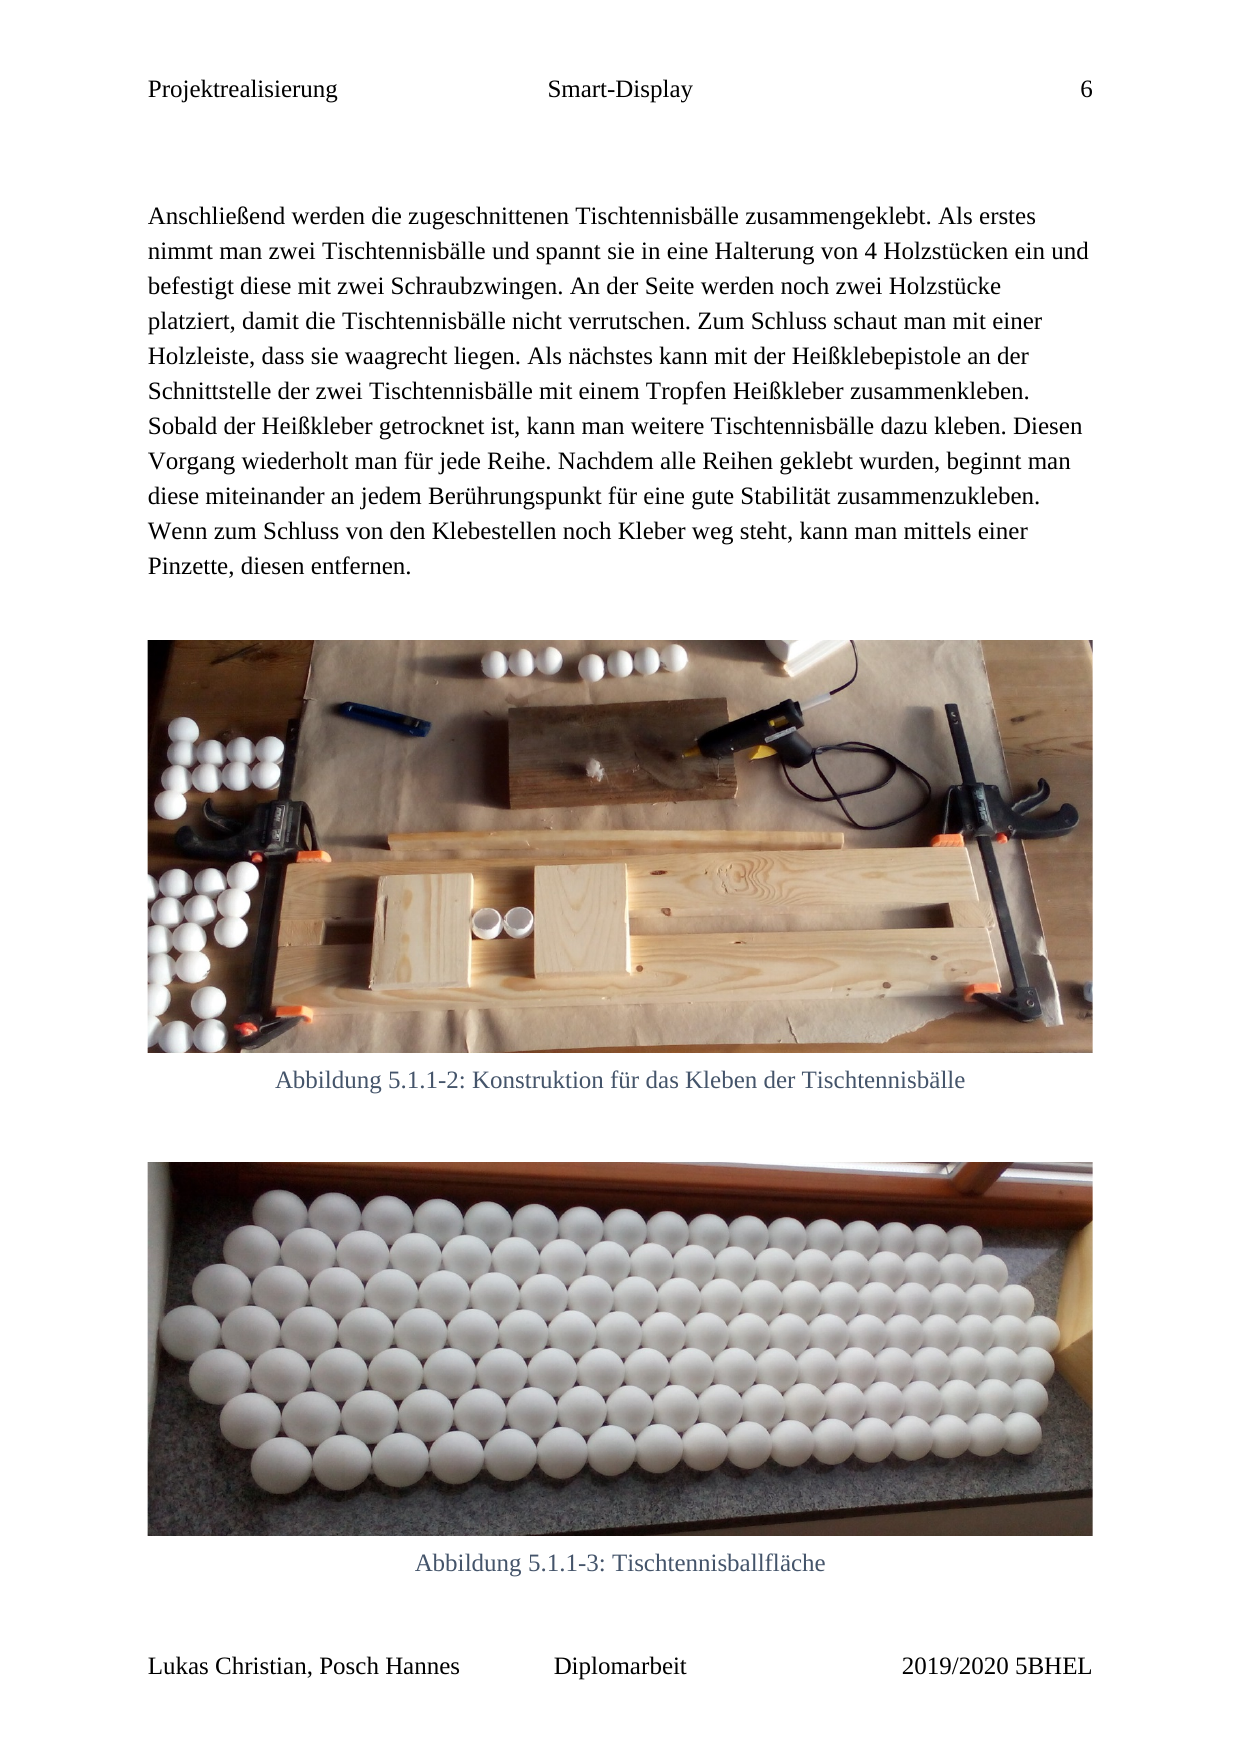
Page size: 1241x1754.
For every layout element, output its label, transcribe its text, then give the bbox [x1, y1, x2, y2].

picture [147, 1162, 1093, 1536]
text Abbildung 5.1.1-2: Konstruktion für das Kleben der Tischtennisbälle [148, 1065, 1093, 1094]
text Anschließend werden die zugeschnittenen Tischtennisbälle zusammengeklebt. Als erstes nimmt man zwei Tischtennisbälle und spannt sie in eine Halterung von 4 Holzstücken ein und befestigt diese mit zwei Schraubzwingen. An der Seite werden noch zwei Holzstücke platziert, damit die Tischtennisbälle nicht verrutschen. Zum Schluss schaut man mit einer Holzleiste, dass sie waagrecht liegen. Als nächstes kann mit der Heißklebepistole an der Schnittstelle der zwei Tischtennisbälle mit einem Tropfen Heißkleber zusammenkleben. Sobald der Heißkleber getrocknet ist, kann man weitere Tischtennisbälle dazu kleben. Diesen Vorgang wiederholt man für jede Reihe. Nachdem alle Reihen geklebt wurden, beginnt man diese miteinander an jedem Berührungspunkt für eine gute Stabilität zusammenzukleben. Wenn zum Schluss von den Klebestellen noch Kleber weg steht, kann man mittels einer Pinzette, diesen entfernen. [148, 195, 1093, 580]
text Abbildung 5.1.1-3: Tischtennisballfläche [148, 1548, 1093, 1576]
picture [147, 640, 1093, 1053]
